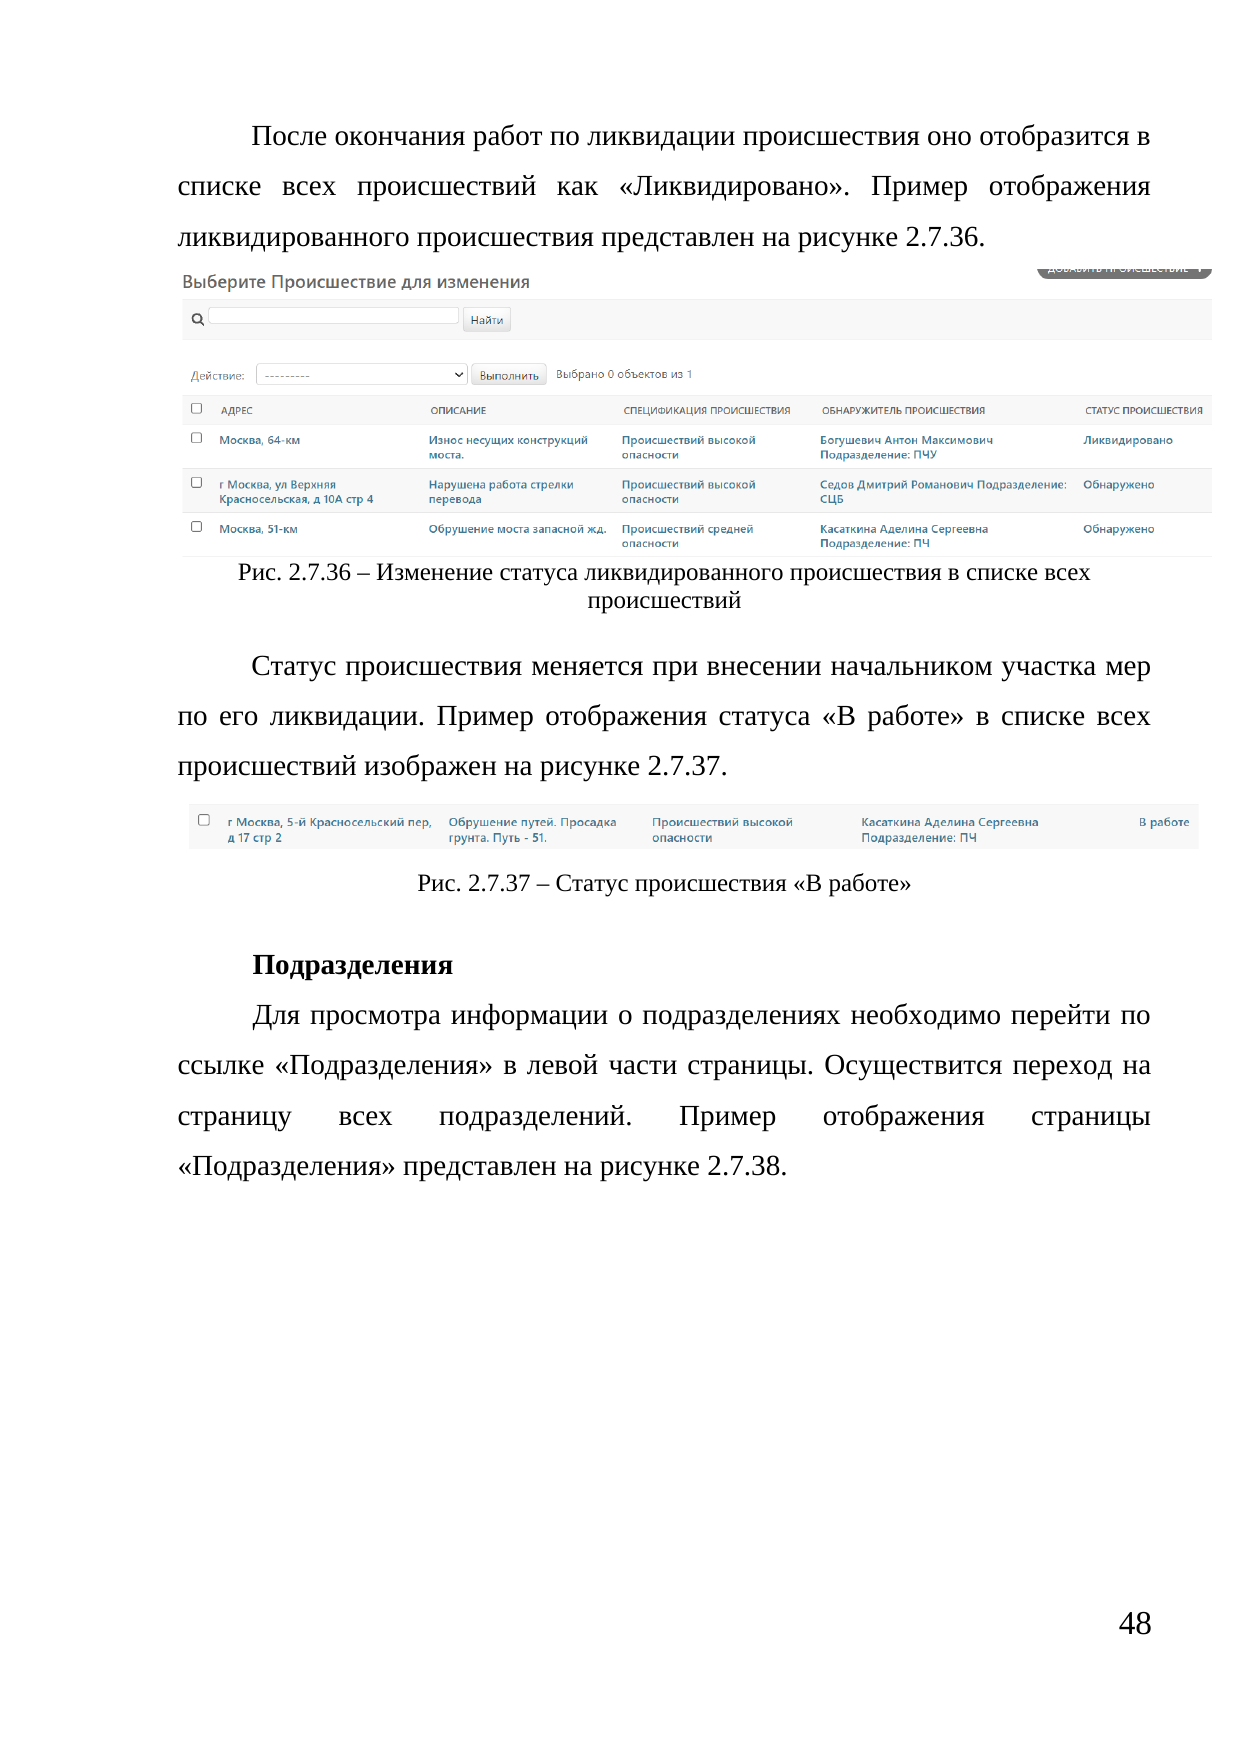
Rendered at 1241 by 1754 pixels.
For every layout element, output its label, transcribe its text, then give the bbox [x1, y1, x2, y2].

text Подразделения [177, 947, 1152, 980]
text Для просмотра информации о подразделениях необходимо перейти по ссылке «Подразделения» в левой части страницы. Осуществится переход на страницу всех подразделений. Пример отображения страницы «Подразделения» представлен на рисунке 2.7.38. [177, 997, 1152, 1182]
text После окончания работ по ликвидации происшествия оно отобразится в списке всех происшествий как «Ликвидировано». Пример отображения ликвидированного происшествия представлен на рисунке 2.7.36. [177, 118, 1152, 252]
text Рис. 2.7.36 – Изменение статуса ликвидированного происшествия в списке всех происшествий [177, 557, 1152, 614]
picture [177, 798, 1199, 849]
text Рис. 2.7.37 – Статус происшествия «В работе» [177, 868, 1152, 896]
text Статус происшествия меняется при внесении начальником участка мер по его ликвидации. Пример отображения статуса «В работе» в списке всех происшествий изображен на рисунке 2.7.37. [177, 648, 1152, 782]
picture [177, 269, 1219, 557]
